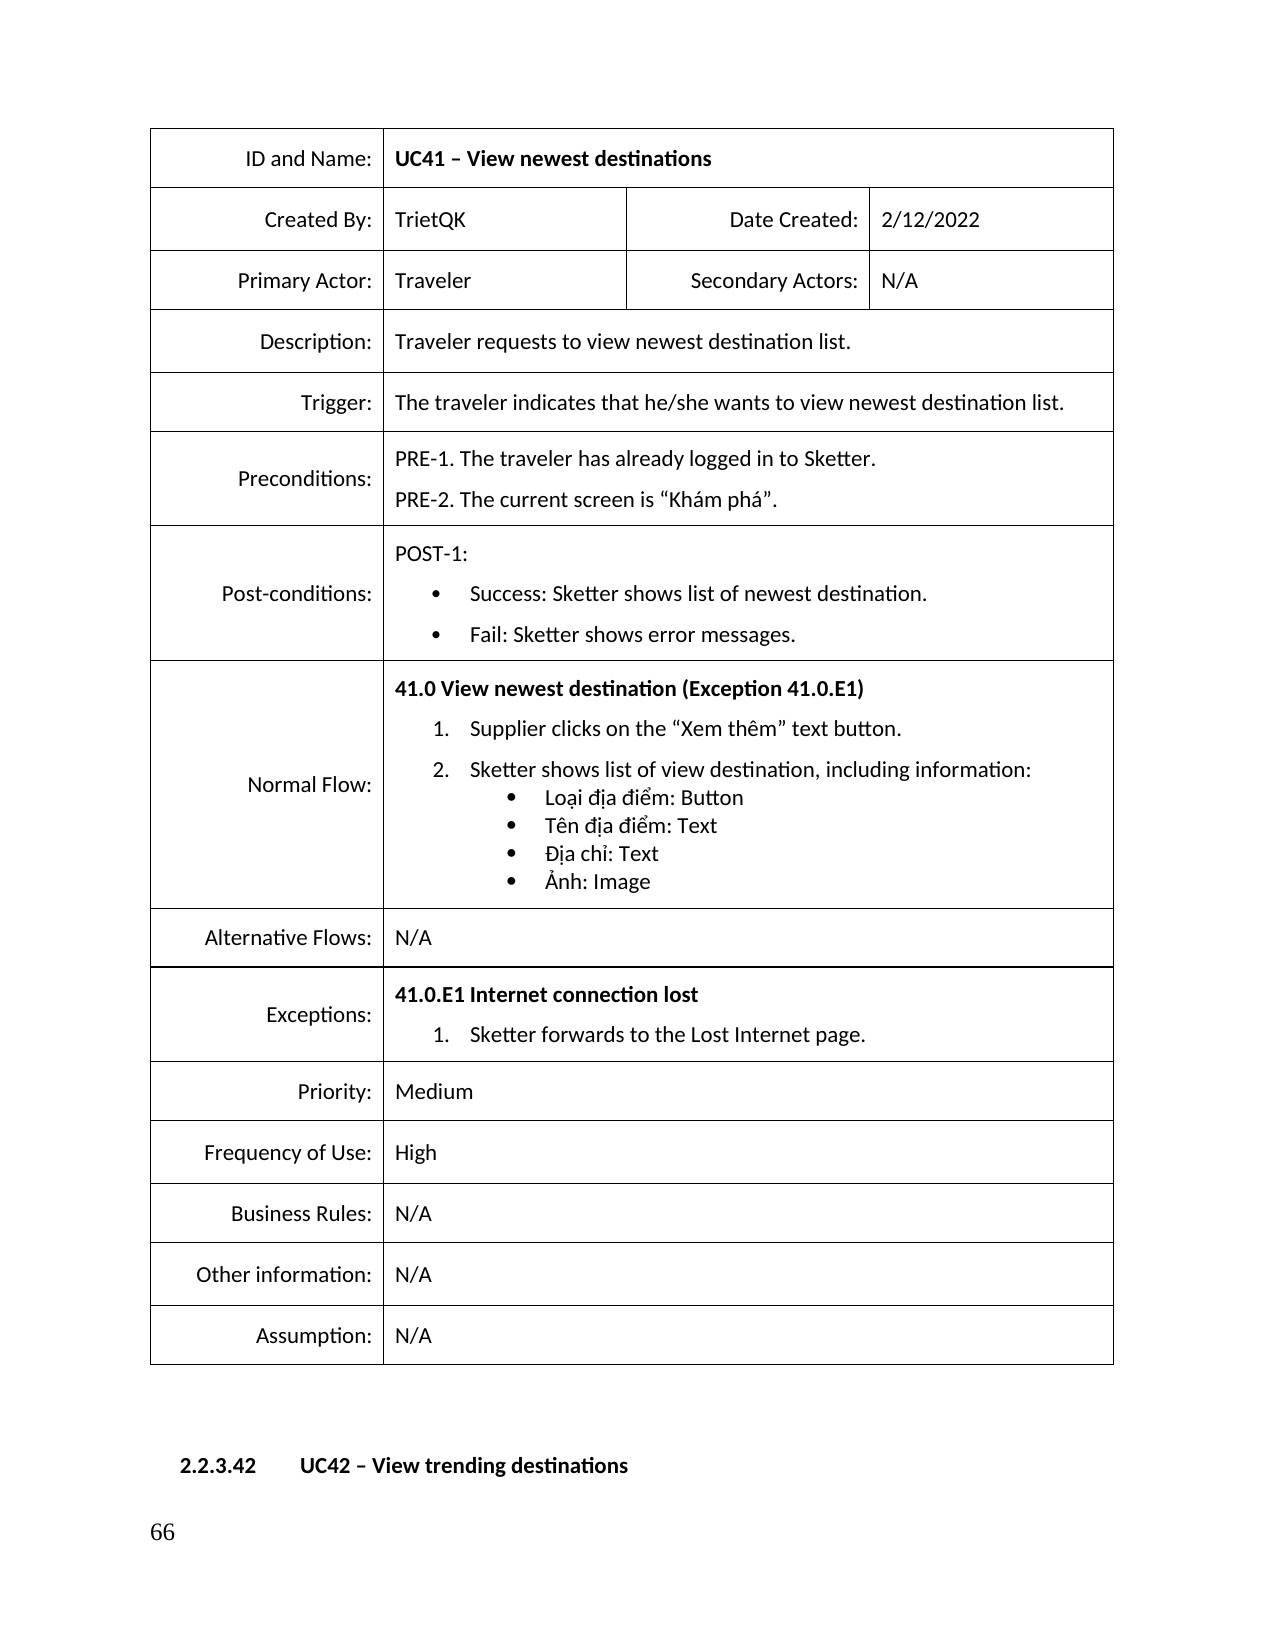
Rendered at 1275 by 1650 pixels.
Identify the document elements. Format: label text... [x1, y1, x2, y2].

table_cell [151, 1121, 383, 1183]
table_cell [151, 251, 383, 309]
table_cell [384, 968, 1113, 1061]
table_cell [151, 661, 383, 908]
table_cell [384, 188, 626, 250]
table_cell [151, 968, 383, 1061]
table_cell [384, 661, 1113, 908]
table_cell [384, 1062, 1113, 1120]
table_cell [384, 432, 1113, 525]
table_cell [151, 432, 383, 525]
list UC42 – View trending destinations [179, 1451, 1125, 1479]
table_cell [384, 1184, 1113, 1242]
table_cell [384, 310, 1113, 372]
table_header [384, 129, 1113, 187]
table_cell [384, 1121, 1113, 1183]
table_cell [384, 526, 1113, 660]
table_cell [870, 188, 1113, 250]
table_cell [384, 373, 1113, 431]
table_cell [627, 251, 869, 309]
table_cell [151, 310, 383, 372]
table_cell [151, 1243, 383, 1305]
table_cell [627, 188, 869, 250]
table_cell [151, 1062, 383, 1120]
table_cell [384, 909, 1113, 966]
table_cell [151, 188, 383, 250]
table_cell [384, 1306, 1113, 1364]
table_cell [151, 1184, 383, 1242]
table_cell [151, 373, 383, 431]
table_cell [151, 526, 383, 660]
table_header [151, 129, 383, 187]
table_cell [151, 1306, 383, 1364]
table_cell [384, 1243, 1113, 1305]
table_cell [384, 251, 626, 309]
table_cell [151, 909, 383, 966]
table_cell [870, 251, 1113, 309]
